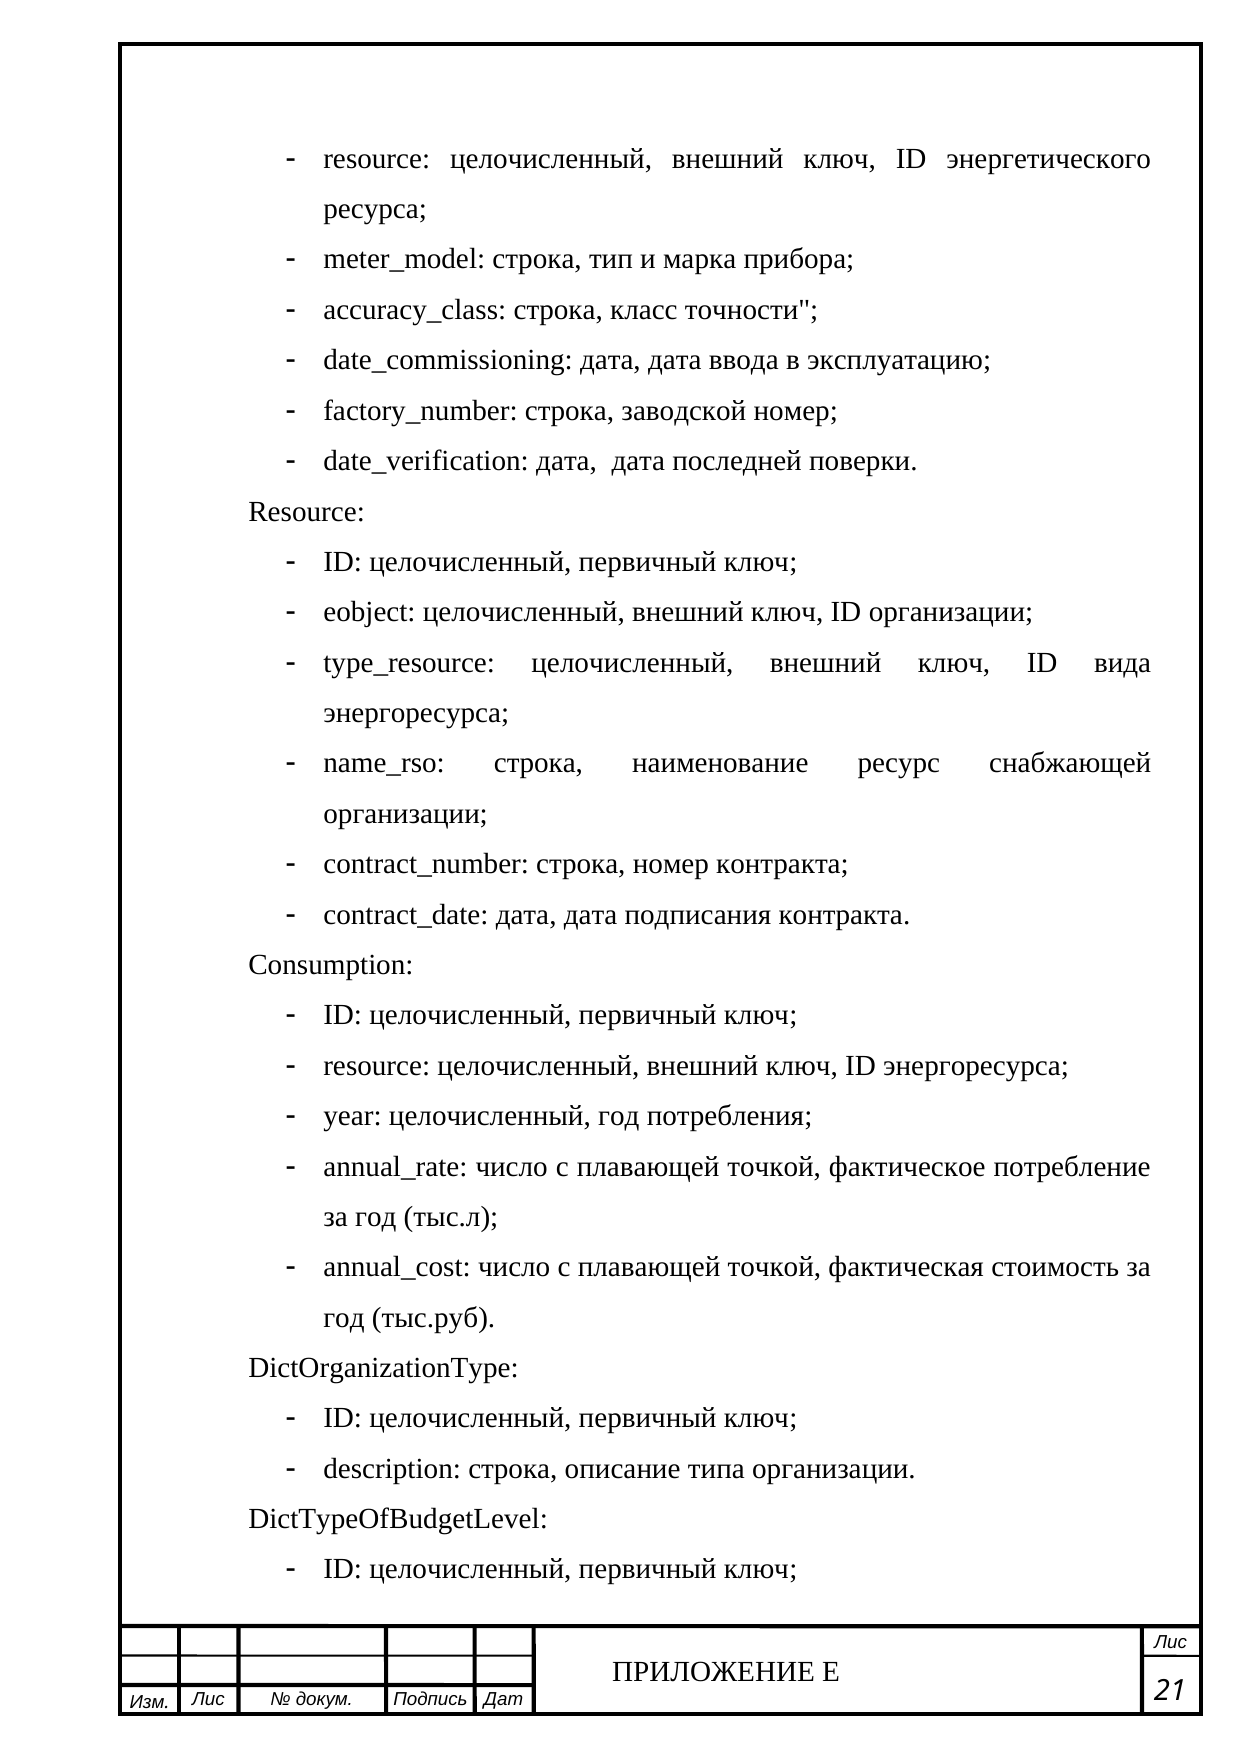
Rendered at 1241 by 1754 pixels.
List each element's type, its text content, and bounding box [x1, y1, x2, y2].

list contract_date: дата, дата подписания контракта. [286, 897, 1152, 930]
list ID: целочисленный, первичный ключ; [286, 1401, 1152, 1434]
list type_resource: целочисленный, внешний ключ, ID вида энергоресурса; [286, 645, 1152, 729]
list description: строка, описание типа организации. [286, 1451, 1152, 1484]
text DictTypeOfBudgetLevel: [177, 1501, 1152, 1535]
list ID: целочисленный, первичный ключ; [286, 1552, 1152, 1585]
list eobject: целочисленный, внешний ключ, ID организации; [286, 594, 1152, 628]
list date_verification: дата, дата последней поверки. [286, 443, 1152, 477]
list year: целочисленный, год потребления; [286, 1098, 1152, 1132]
list factory_number: строка, заводской номер; [286, 393, 1152, 427]
list date_commissioning: дата, дата ввода в эксплуатацию; [286, 342, 1152, 376]
list name_rso: строка, наименование ресурс снабжающей организации; [286, 746, 1152, 829]
list ID: целочисленный, первичный ключ; [286, 997, 1152, 1031]
list contract_number: строка, номер контракта; [286, 846, 1152, 880]
text Consumption: [177, 947, 1152, 981]
list resource: целочисленный, внешний ключ, ID энергетического ресурса; [286, 141, 1152, 225]
list accuracy_class: строка, класс точности"; [286, 292, 1152, 326]
list annual_rate: число с плавающей точкой, фактическое потребление за год (тыс.л); [286, 1149, 1152, 1233]
list resource: целочисленный, внешний ключ, ID энергоресурса; [286, 1048, 1152, 1082]
text Resource: [177, 494, 1152, 527]
list ID: целочисленный, первичный ключ; [286, 544, 1152, 578]
list annual_cost: число с плавающей точкой, фактическая стоимость за год (тыс.руб). [286, 1249, 1152, 1333]
text DictOrganizationType: [177, 1350, 1152, 1384]
list meter_model: строка, тип и марка прибора; [286, 242, 1152, 275]
